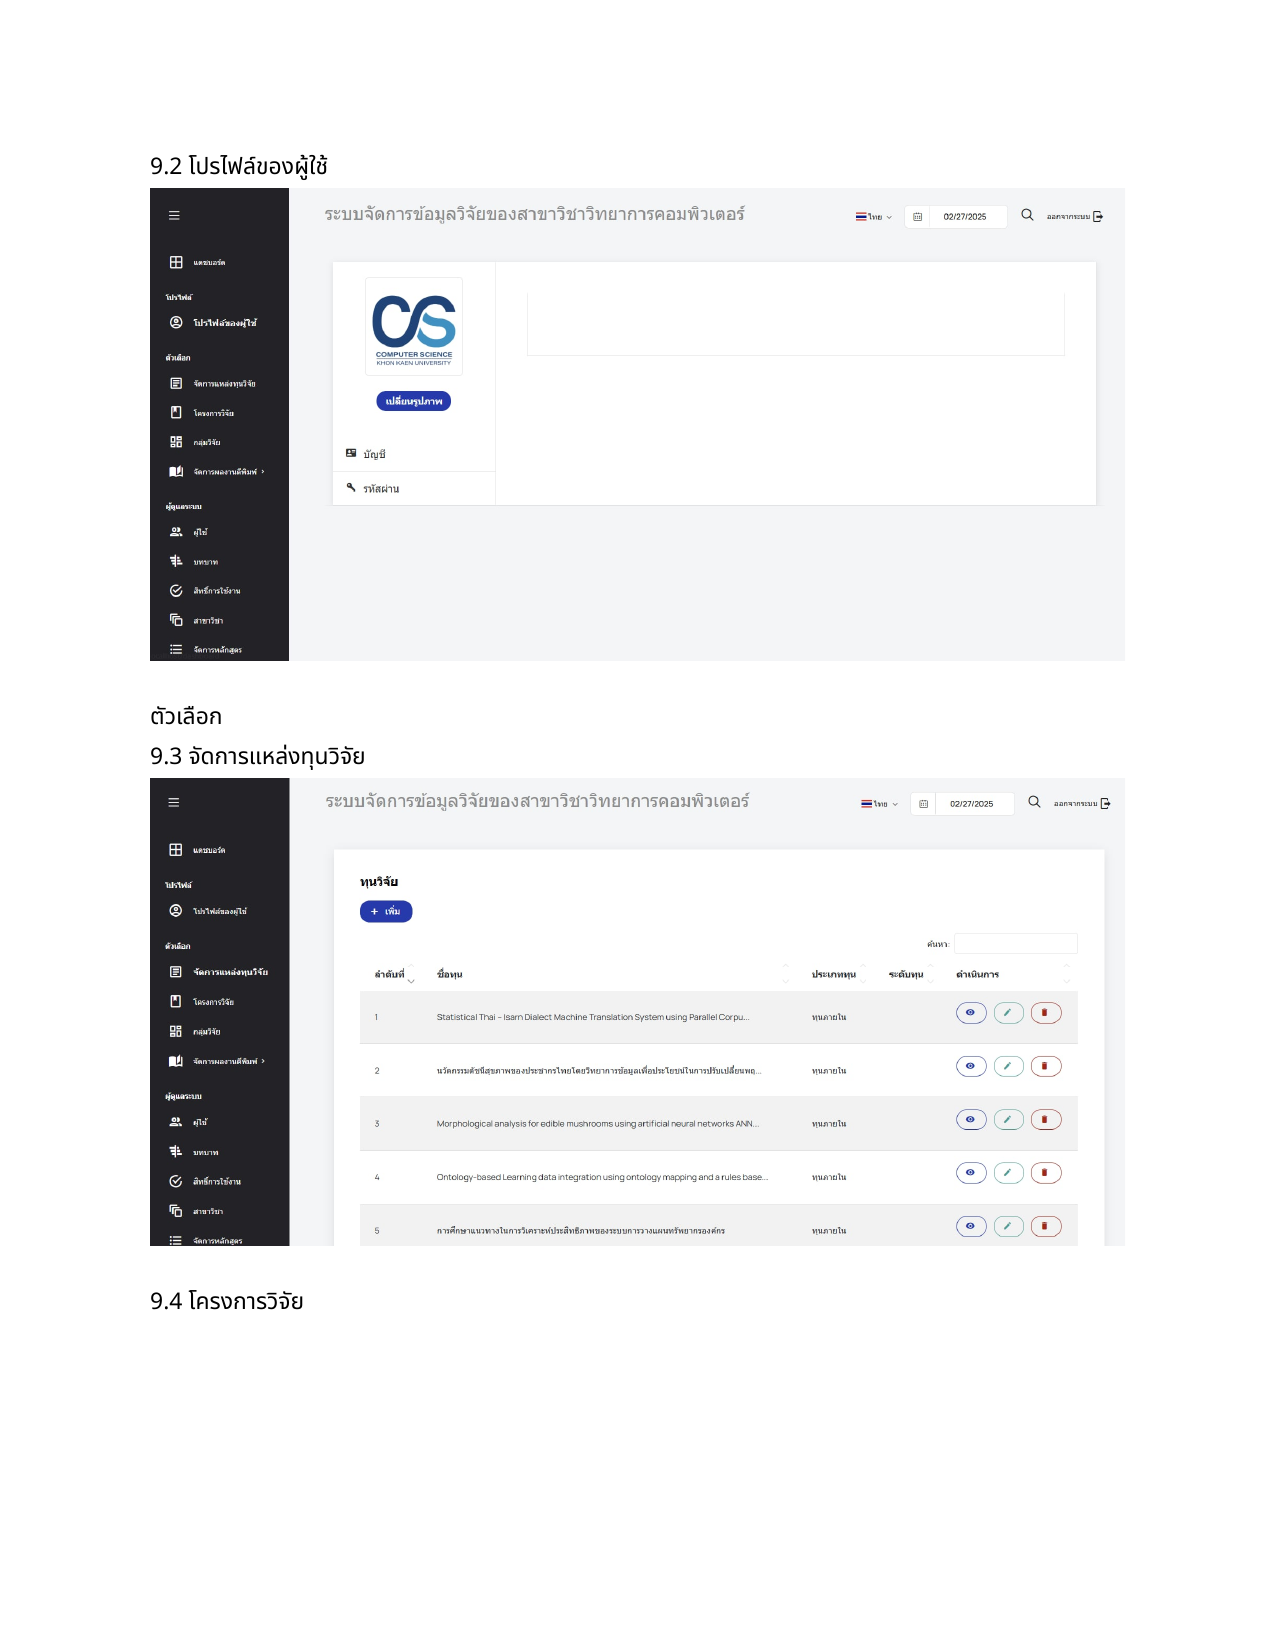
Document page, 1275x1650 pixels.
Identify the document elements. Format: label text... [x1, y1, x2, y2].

text 9.2 โปรไฟล์ของผู้ใช้ [150, 150, 1125, 188]
picture [150, 188, 1125, 661]
text 9.3 จัดการแหล่งทุนวิจัย [150, 740, 1125, 778]
text ตัวเลือก [150, 700, 1125, 735]
picture [150, 778, 1125, 1246]
text 9.4 โครงการวิจัย [150, 1285, 1125, 1320]
